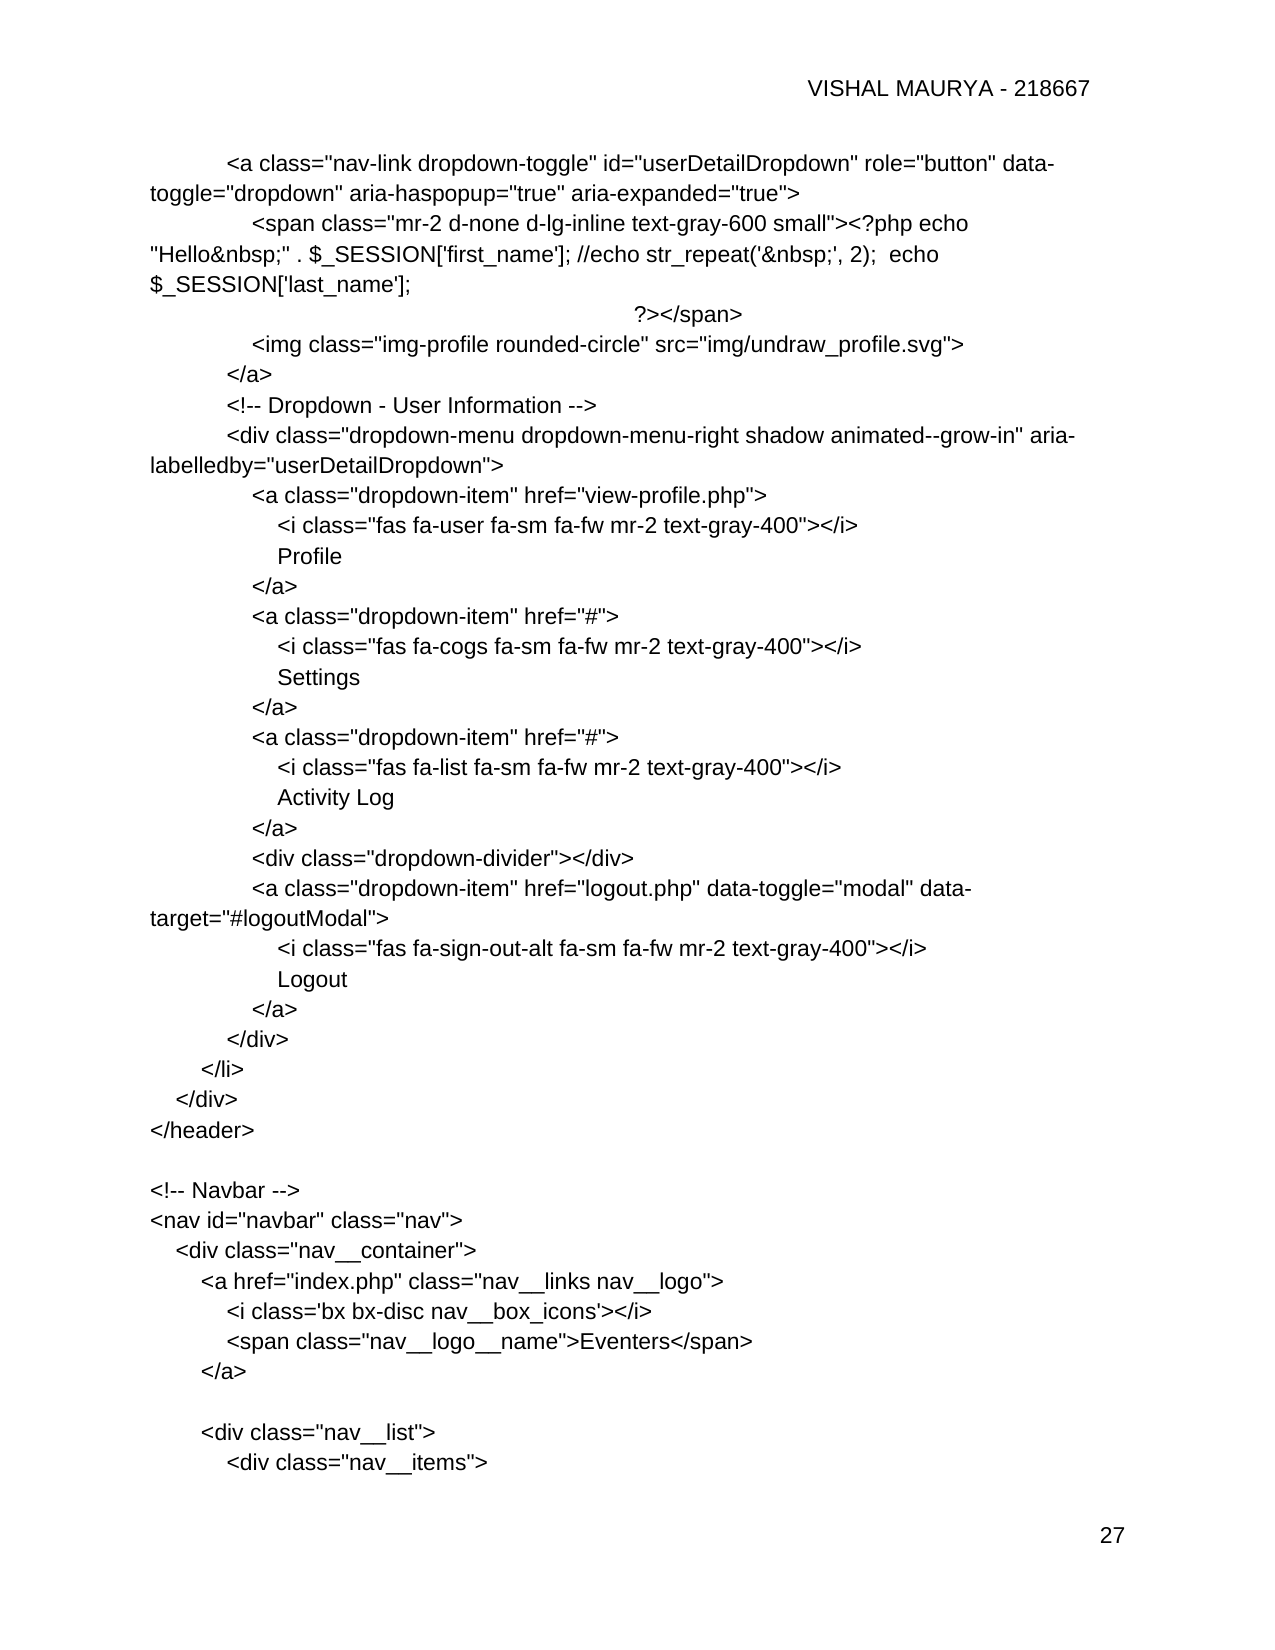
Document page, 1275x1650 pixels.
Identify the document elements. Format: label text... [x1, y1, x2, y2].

text Activity Log [150, 784, 1125, 811]
text </header> [150, 1117, 1125, 1143]
text <span class="nav__logo__name">Eventers</span> [150, 1328, 1125, 1354]
text <div class="nav__list"> [150, 1419, 1125, 1445]
text Profile [150, 543, 1125, 569]
text <span class="mr-2 d-none d-lg-inline text-gray-600 small"><?php echo "Hello&nbsp;" . $_SESSION['first_name']; //echo str_repeat('&nbsp;', 2); echo $_SESSION['last_name']; [150, 210, 1125, 297]
text </a> [150, 694, 1125, 720]
text </div> [150, 1026, 1125, 1052]
text <nav id="navbar" class="nav"> [150, 1207, 1125, 1234]
text Logout [150, 966, 1125, 992]
text <a class="nav-link dropdown-toggle" id="userDetailDropdown" role="button" data-toggle="dropdown" aria-haspopup="true" aria-expanded="true"> [150, 150, 1125, 207]
text <a href="index.php" class="nav__links nav__logo"> [150, 1268, 1125, 1294]
text <i class="fas fa-list fa-sm fa-fw mr-2 text-gray-400"></i> [150, 754, 1125, 781]
text </a> [150, 573, 1125, 599]
text <div class="nav__items"> [150, 1449, 1125, 1475]
text <i class="fas fa-sign-out-alt fa-sm fa-fw mr-2 text-gray-400"></i> [150, 935, 1125, 962]
text </a> [150, 361, 1125, 388]
text <i class='bx bx-disc nav__box_icons'></i> [150, 1298, 1125, 1324]
text <a class="dropdown-item" href="#"> [150, 603, 1125, 629]
text </a> [150, 1358, 1125, 1385]
text </div> [150, 1086, 1125, 1113]
text <!-- Navbar --> [150, 1177, 1125, 1203]
text ?></span> [150, 301, 1125, 327]
text <a class="dropdown-item" href="#"> [150, 724, 1125, 750]
text <!-- Dropdown - User Information --> [150, 392, 1125, 418]
text <a class="dropdown-item" href="view-profile.php"> [150, 482, 1125, 509]
text </a> [150, 996, 1125, 1022]
text <div class="nav__container"> [150, 1237, 1125, 1264]
text </li> [150, 1056, 1125, 1083]
text Settings [150, 663, 1125, 690]
text <div class="dropdown-menu dropdown-menu-right shadow animated--grow-in" aria-labelledby="userDetailDropdown"> [150, 422, 1125, 478]
text <i class="fas fa-cogs fa-sm fa-fw mr-2 text-gray-400"></i> [150, 633, 1125, 660]
text </a> [150, 814, 1125, 841]
text <img class="img-profile rounded-circle" src="img/undraw_profile.svg"> [150, 331, 1125, 358]
text <i class="fas fa-user fa-sm fa-fw mr-2 text-gray-400"></i> [150, 512, 1125, 539]
text <div class="dropdown-divider"></div> [150, 845, 1125, 871]
text <a class="dropdown-item" href="logout.php" data-toggle="modal" data-target="#logoutModal"> [150, 875, 1125, 932]
